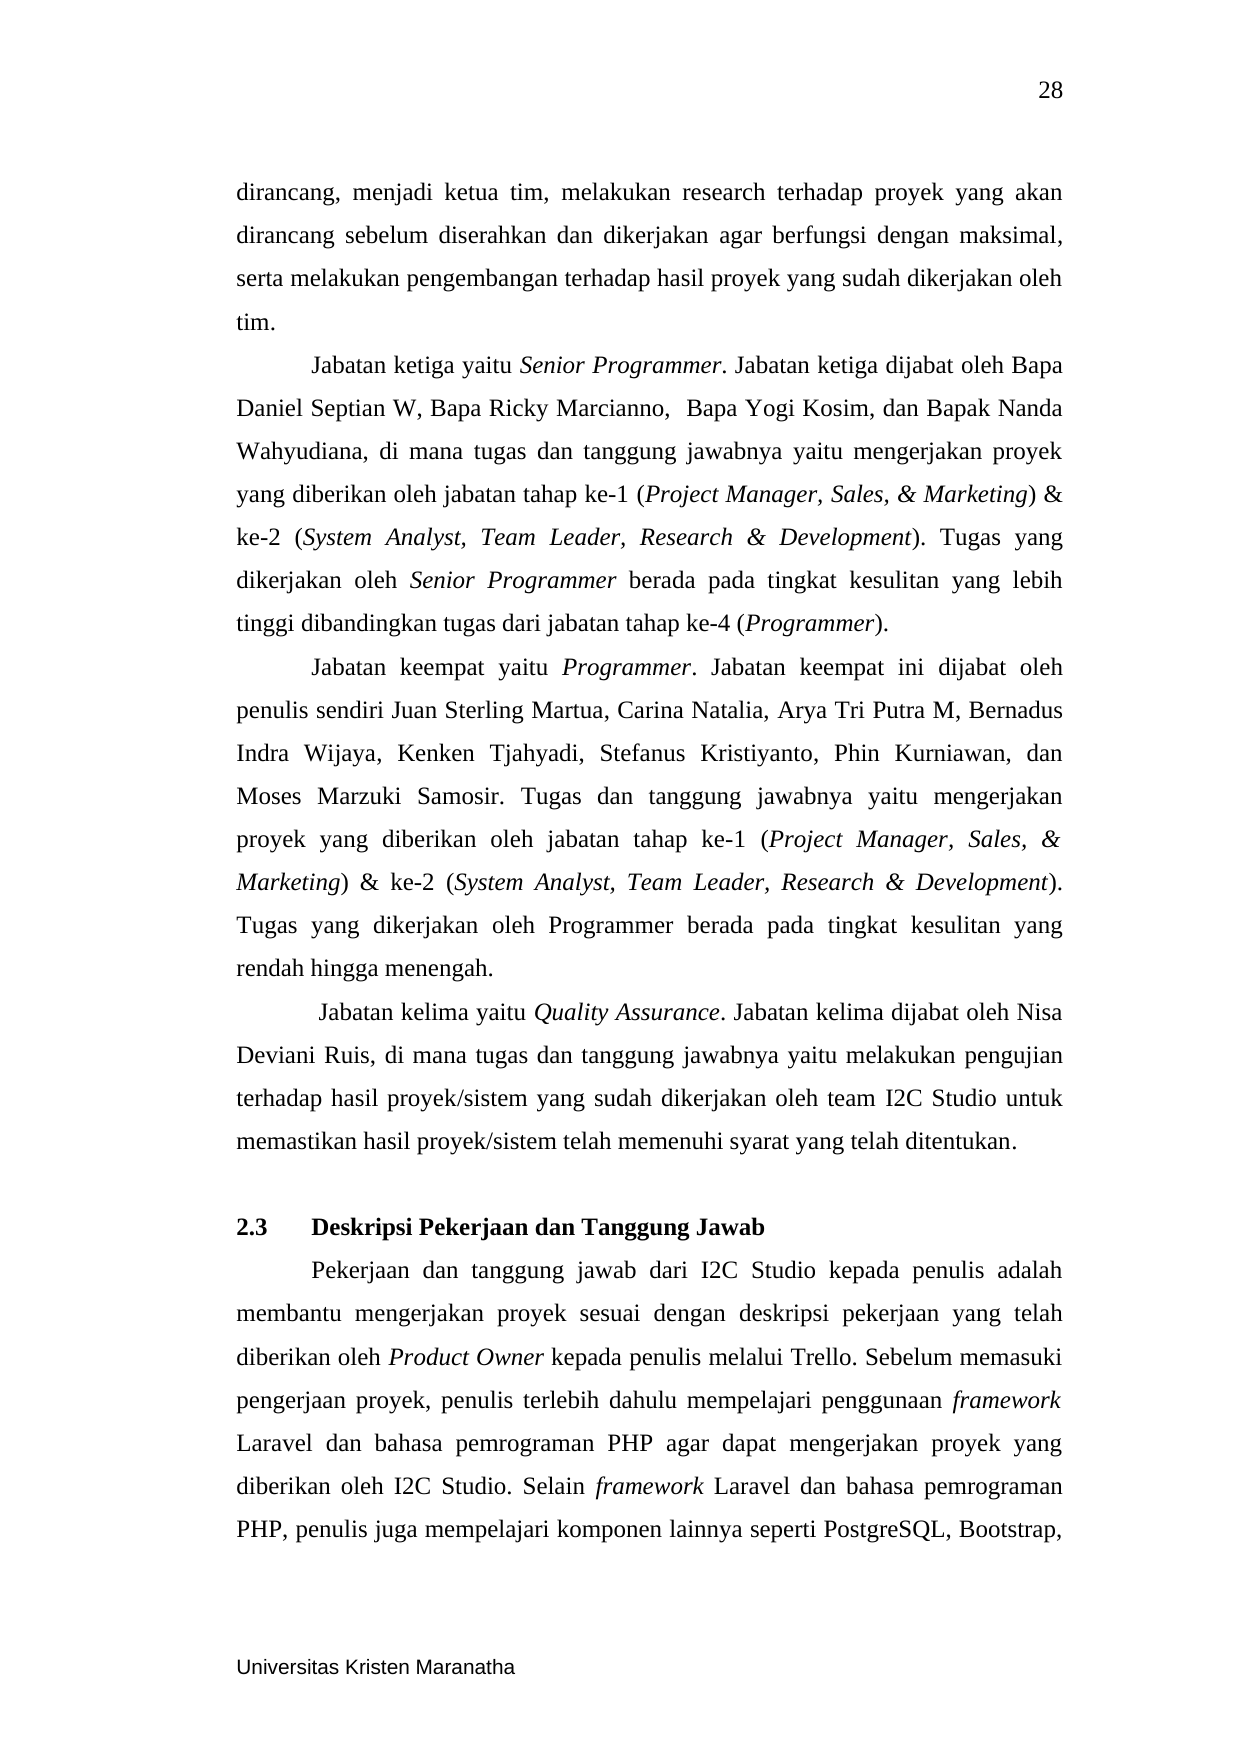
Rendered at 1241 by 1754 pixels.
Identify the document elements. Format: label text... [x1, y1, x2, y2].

text Jabatan keempat yaitu Programmer. Jabatan keempat ini dijabat oleh penulis sendiri Juan Sterling Martua, Carina Natalia, Arya Tri Putra M, Bernadus Indra Wijaya, Kenken Tjahyadi, Stefanus Kristiyanto, Phin Kurniawan, dan Moses Marzuki Samosir. Tugas dan tanggung jawabnya yaitu mengerjakan proyek yang diberikan oleh jabatan tahap ke-1 (Project Manager, Sales, & Marketing) & ke-2 (System Analyst, Team Leader, Research & Development). Tugas yang dikerjakan oleh Programmer berada pada tingkat kesulitan yang rendah hingga menengah. [236, 652, 1063, 982]
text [236, 1255, 1063, 1543]
text Jabatan ketiga yaitu Senior Programmer. Jabatan ketiga dijabat oleh Bapa Daniel Septian W, Bapa Ricky Marcianno, Bapa Yogi Kosim, dan Bapak Nanda Wahyudiana, di mana tugas dan tanggung jawabnya yaitu mengerjakan proyek yang diberikan oleh jabatan tahap ke-1 (Project Manager, Sales, & Marketing) & ke-2 (System Analyst, Team Leader, Research & Development). Tugas yang dikerjakan oleh Senior Programmer berada pada tingkat kesulitan yang lebih tinggi dibandingkan tugas dari jabatan tahap ke-4 (Programmer). [236, 350, 1063, 637]
text Jabatan kelima yaitu Quality Assurance. Jabatan kelima dijabat oleh Nisa Deviani Ruis, di mana tugas dan tanggung jawabnya yaitu melakukan pengujian terhadap hasil proyek/sistem yang sudah dikerjakan oleh team I2C Studio untuk memastikan hasil proyek/sistem telah memenuhi syarat yang telah ditentukan. [236, 997, 1063, 1155]
subtitle Deskripsi Pekerjaan dan Tanggung Jawab [236, 1212, 1063, 1241]
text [236, 177, 1063, 335]
